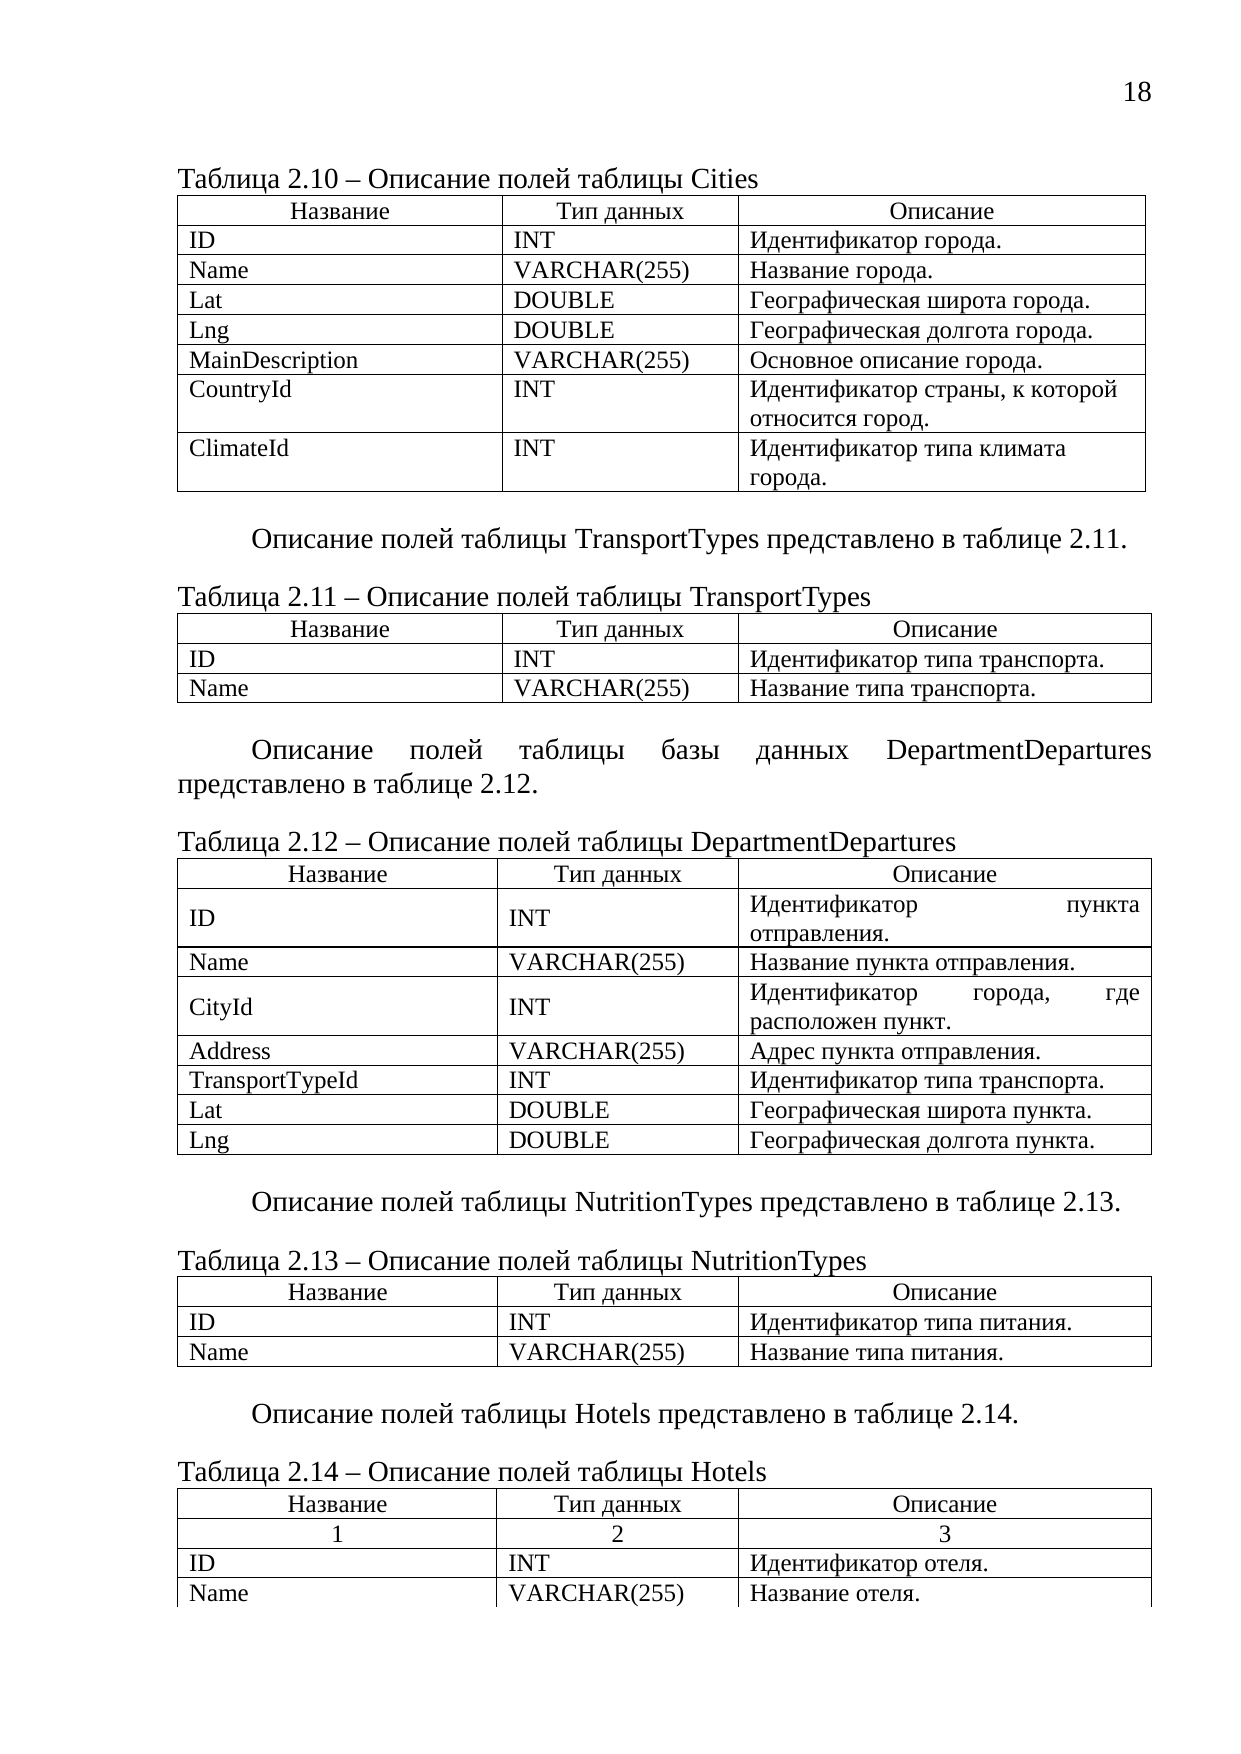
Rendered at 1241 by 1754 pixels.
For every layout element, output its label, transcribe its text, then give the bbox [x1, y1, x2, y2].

table_cell INT [503, 375, 738, 432]
table_cell Lng [178, 1125, 497, 1154]
table_header Тип данных [498, 859, 738, 888]
table_cell VARCHAR(255) [503, 345, 738, 373]
table_cell VARCHAR(255) [503, 674, 738, 702]
table_cell TransportTypeId [178, 1066, 497, 1094]
text Описание полей таблицы базы данных DepartmentDepartures представлено в таблице 2.12. [177, 732, 1152, 799]
text Таблица 2.11 – Описание полей таблицы TransportTypes [177, 579, 1152, 613]
table_cell Идентификатор типа транспорта. [739, 644, 1151, 672]
table_cell ID [178, 1549, 496, 1577]
table_header Название [178, 1489, 496, 1518]
table_cell DOUBLE [503, 315, 738, 344]
table_cell INT [498, 889, 738, 946]
table_cell Географическая широта пункта. [739, 1095, 1151, 1124]
table_cell 3 [739, 1519, 1151, 1547]
table_cell 1 [178, 1519, 496, 1547]
table_header Название [178, 196, 502, 224]
table_cell Address [178, 1036, 497, 1064]
table_cell INT [498, 977, 738, 1035]
table_cell ID [178, 644, 502, 672]
table_header Описание [739, 859, 1151, 888]
table_cell DOUBLE [503, 285, 738, 314]
table_header Тип данных [498, 1277, 738, 1306]
table_header Описание [739, 1489, 1151, 1518]
table_cell Lat [178, 1095, 497, 1124]
table_cell ID [178, 226, 502, 254]
table_cell Lat [178, 285, 502, 314]
table_cell MainDescription [178, 345, 502, 373]
table_cell Name [178, 1337, 497, 1366]
text Таблица 2.10 – Описание полей таблицы Cities [177, 161, 1152, 195]
table_cell Name [178, 674, 502, 702]
table_cell VARCHAR(255) [497, 1578, 738, 1607]
table_cell VARCHAR(255) [498, 1337, 738, 1366]
table_cell Lng [178, 315, 502, 344]
table_cell ClimateId [178, 433, 502, 491]
table_cell Название отеля. [739, 1578, 1151, 1607]
table_cell Географическая широта города. [739, 285, 1145, 314]
table_cell Идентификатор пункта отправления. [739, 889, 1151, 946]
table_cell INT [498, 1307, 738, 1336]
table_cell INT [503, 433, 738, 491]
table_cell INT [503, 226, 738, 254]
text Таблица 2.12 – Описание полей таблицы DepartmentDepartures [177, 824, 1152, 858]
table_header Название [178, 1277, 497, 1306]
table_header Название [178, 614, 502, 643]
table_cell Name [178, 1578, 496, 1607]
text Описание полей таблицы NutritionTypes представлено в таблице 2.13. [177, 1184, 1152, 1218]
table_cell CityId [178, 977, 497, 1035]
table_cell DOUBLE [498, 1095, 738, 1124]
text Таблица 2.14 – Описание полей таблицы Hotels [177, 1454, 1152, 1488]
table_cell Идентификатор типа транспорта. [739, 1066, 1151, 1094]
table_cell ID [178, 889, 497, 946]
table_cell Географическая долгота пункта. [739, 1125, 1151, 1154]
table_cell Название города. [739, 255, 1145, 284]
table_cell DOUBLE [498, 1125, 738, 1154]
table_cell VARCHAR(255) [503, 255, 738, 284]
table_cell VARCHAR(255) [498, 948, 738, 976]
table_cell Идентификатор города, где расположен пункт. [739, 977, 1151, 1035]
table_cell Идентификатор страны, к которой относится город. [739, 375, 1145, 432]
table_cell CountryId [178, 375, 502, 432]
table_cell Основное описание города. [739, 345, 1145, 373]
table_cell Идентификатор отеля. [739, 1549, 1151, 1577]
text Описание полей таблицы TransportTypes представлено в таблице 2.11. [177, 521, 1152, 554]
table_cell Название типа питания. [739, 1337, 1151, 1366]
table_cell Название типа транспорта. [739, 674, 1151, 702]
table_cell INT [497, 1549, 738, 1577]
text Таблица 2.13 – Описание полей таблицы NutritionTypes [177, 1243, 1152, 1276]
table_header Описание [739, 614, 1151, 643]
table_cell Идентификатор города. [739, 226, 1145, 254]
table_cell INT [503, 644, 738, 672]
table_cell Адрес пункта отправления. [739, 1036, 1151, 1064]
table_header Описание [739, 196, 1145, 224]
table_cell Географическая долгота города. [739, 315, 1145, 344]
text Описание полей таблицы Hotels представлено в таблице 2.14. [177, 1396, 1152, 1429]
table_cell VARCHAR(255) [498, 1036, 738, 1064]
table_cell Название пункта отправления. [739, 948, 1151, 976]
table_cell Name [178, 948, 497, 976]
table_cell INT [498, 1066, 738, 1094]
table_header Тип данных [497, 1489, 738, 1518]
table_header Описание [739, 1277, 1151, 1306]
table_cell ID [178, 1307, 497, 1336]
table_header Тип данных [503, 196, 738, 224]
table_cell Идентификатор типа питания. [739, 1307, 1151, 1336]
table_header Название [178, 859, 497, 888]
table_cell 2 [497, 1519, 738, 1547]
table_cell Идентификатор типа климата города. [739, 433, 1145, 491]
table_cell Name [178, 255, 502, 284]
table_header Тип данных [503, 614, 738, 643]
